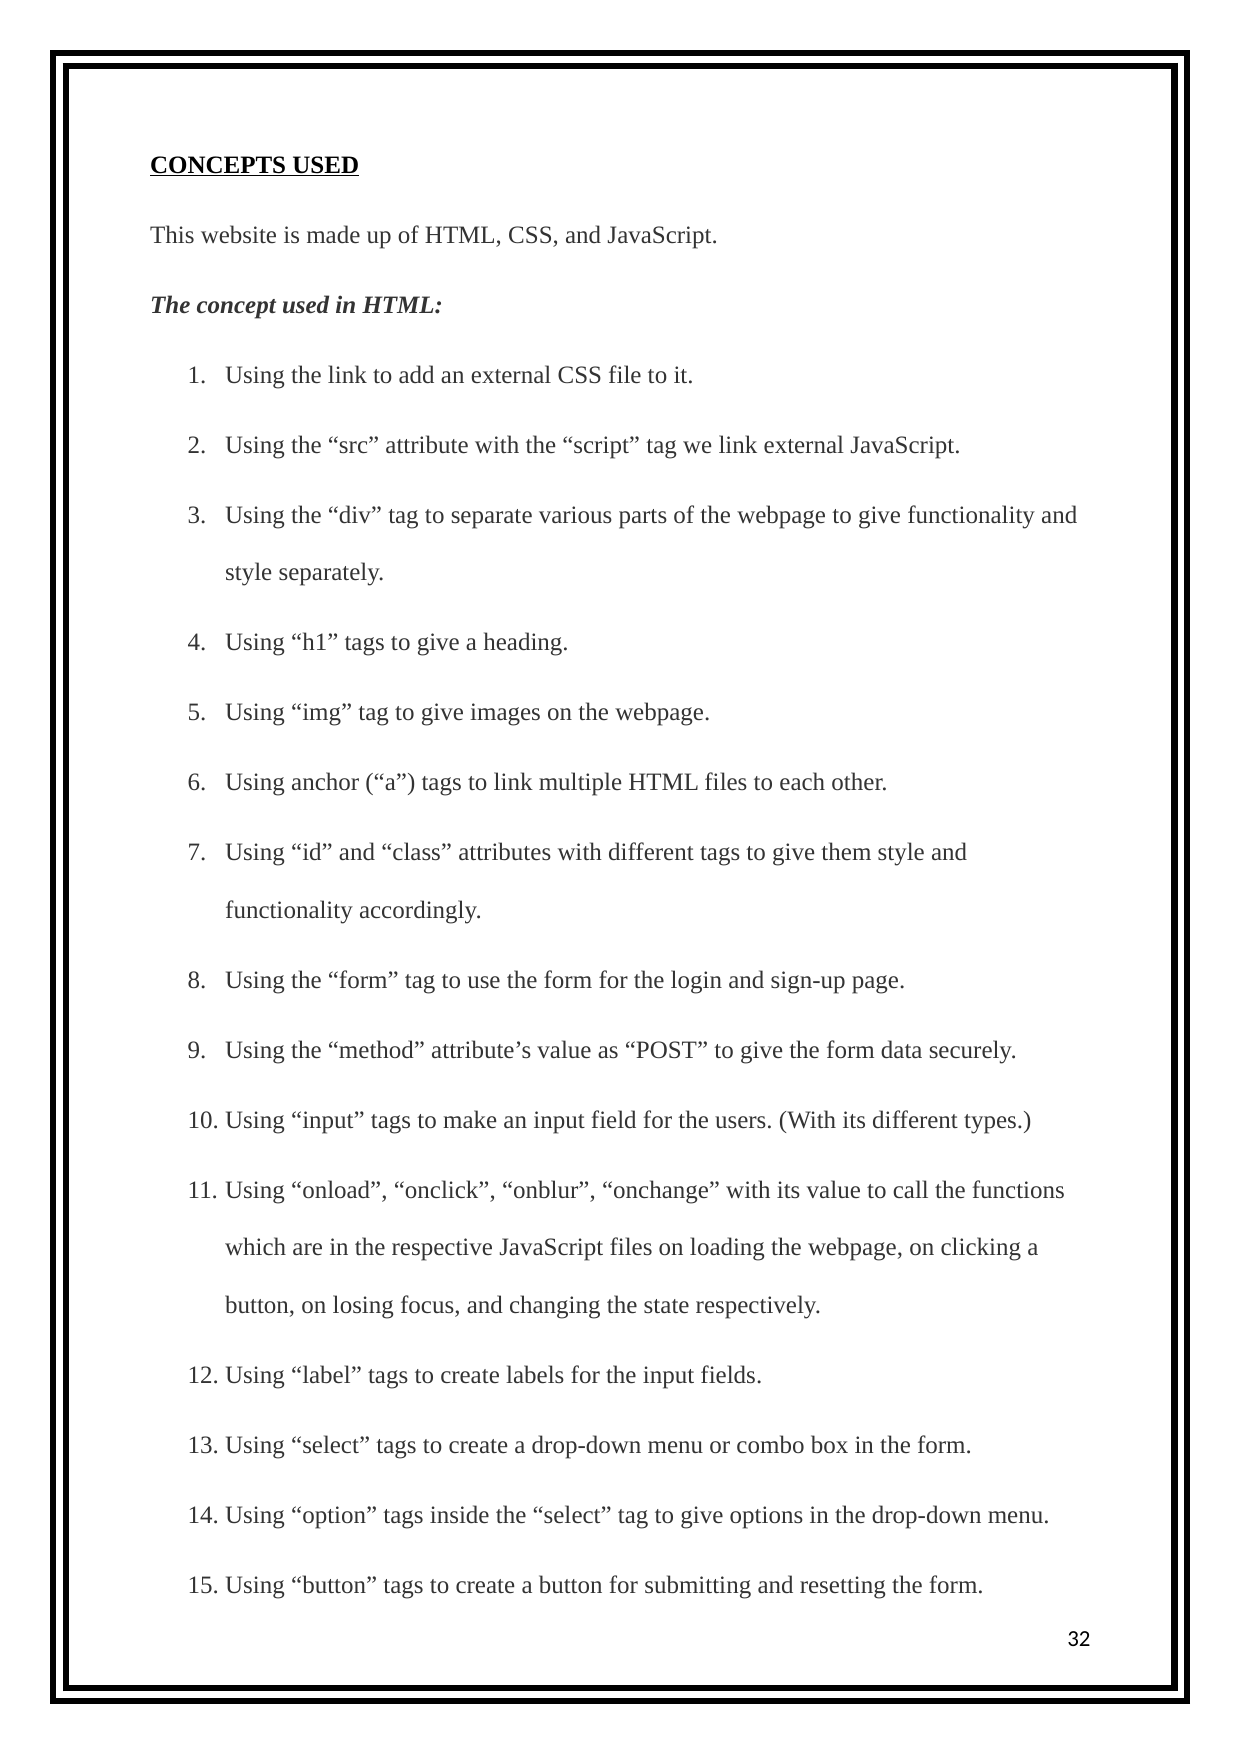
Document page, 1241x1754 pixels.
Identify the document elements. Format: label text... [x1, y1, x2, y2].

list Using “input” tags to make an input field for the users. (With its different types.) [187, 1105, 1090, 1134]
text This website is made up of HTML, CSS, and JavaScript. [150, 220, 1090, 249]
list Using “select” tags to create a drop-down menu or combo box in the form. [187, 1430, 1090, 1459]
list Using the link to add an external CSS file to it. [187, 360, 1090, 389]
list Using “option” tags inside the “select” tag to give options in the drop-down menu. [187, 1500, 1090, 1529]
text The concept used in HTML: [150, 290, 1090, 319]
list Using the “form” tag to use the form for the login and sign-up page. [187, 965, 1090, 994]
list Using “h1” tags to give a heading. [187, 627, 1090, 656]
subtitle CONCEPTS USED [150, 150, 1090, 179]
list Using the “src” attribute with the “script” tag we link external JavaScript. [187, 430, 1090, 459]
list Using anchor (“a”) tags to link multiple HTML files to each other. [187, 767, 1090, 796]
list Using “id” and “class” attributes with different tags to give them style and functionality accordingly. [187, 837, 1090, 924]
list Using the “div” tag to separate various parts of the webpage to give functionality and style separately. [187, 500, 1090, 586]
list Using the “method” attribute’s value as “POST” to give the form data securely. [187, 1035, 1090, 1064]
list Using “label” tags to create labels for the input fields. [187, 1360, 1090, 1389]
list Using “img” tag to give images on the webpage. [187, 697, 1090, 726]
list Using “onload”, “onclick”, “onblur”, “onchange” with its value to call the functions which are in the respective JavaScript files on loading the webpage, on clicking a button, on losing focus, and changing the state respectively. [187, 1175, 1090, 1319]
list Using “button” tags to create a button for submitting and resetting the form. [187, 1570, 1090, 1599]
